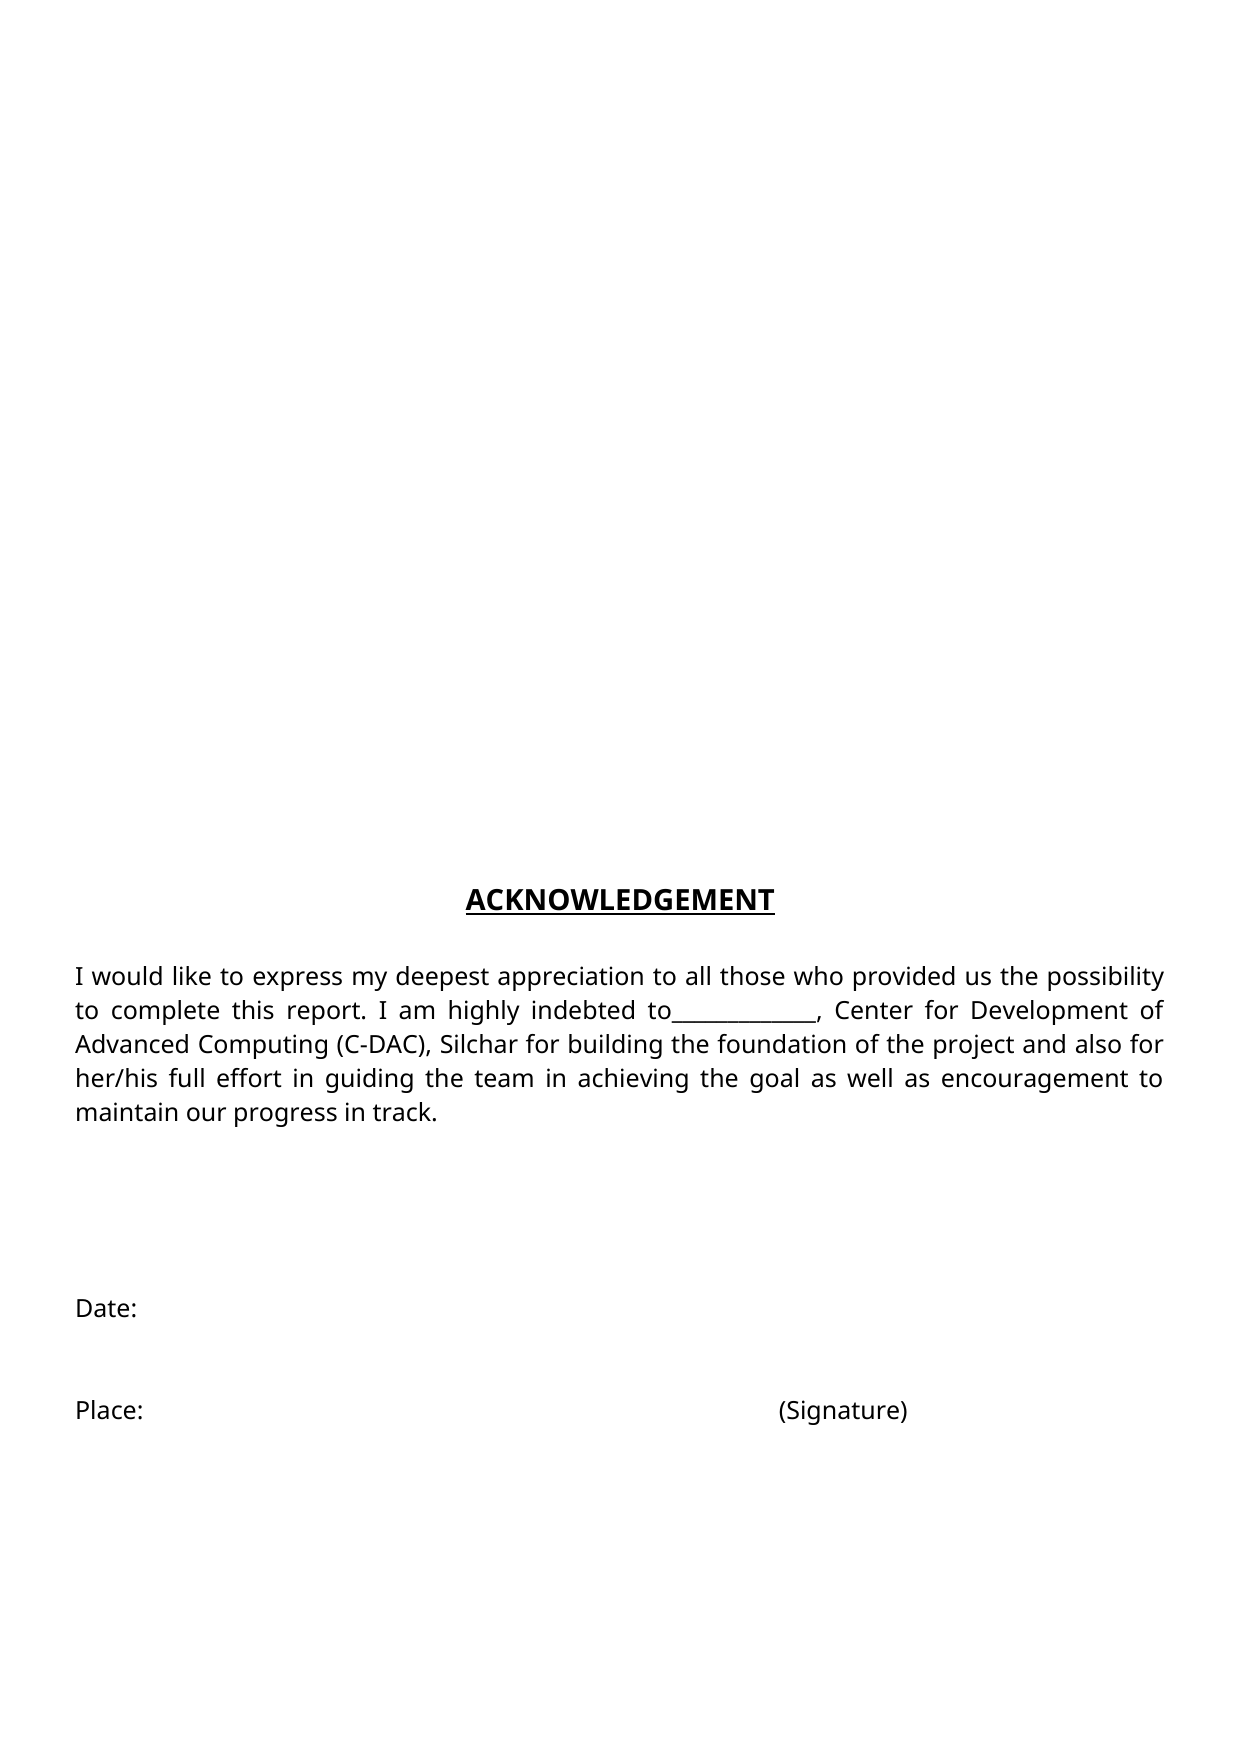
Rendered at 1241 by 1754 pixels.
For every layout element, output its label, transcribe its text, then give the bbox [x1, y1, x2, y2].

text Date: [75, 1290, 1165, 1324]
text I would like to express my deepest appreciation to all those who provided us the possibility to complete this report. I am highly indebted to_____________, Center for Development of Advanced Computing (C-DAC), Silchar for building the foundation of the project and also for her/his full effort in guiding the team in achieving the goal as well as encouragement to maintain our progress in track. [75, 958, 1165, 1129]
text Place: (Signature) [75, 1392, 1165, 1427]
text ACKNOWLEDGEMENT [75, 879, 1165, 919]
